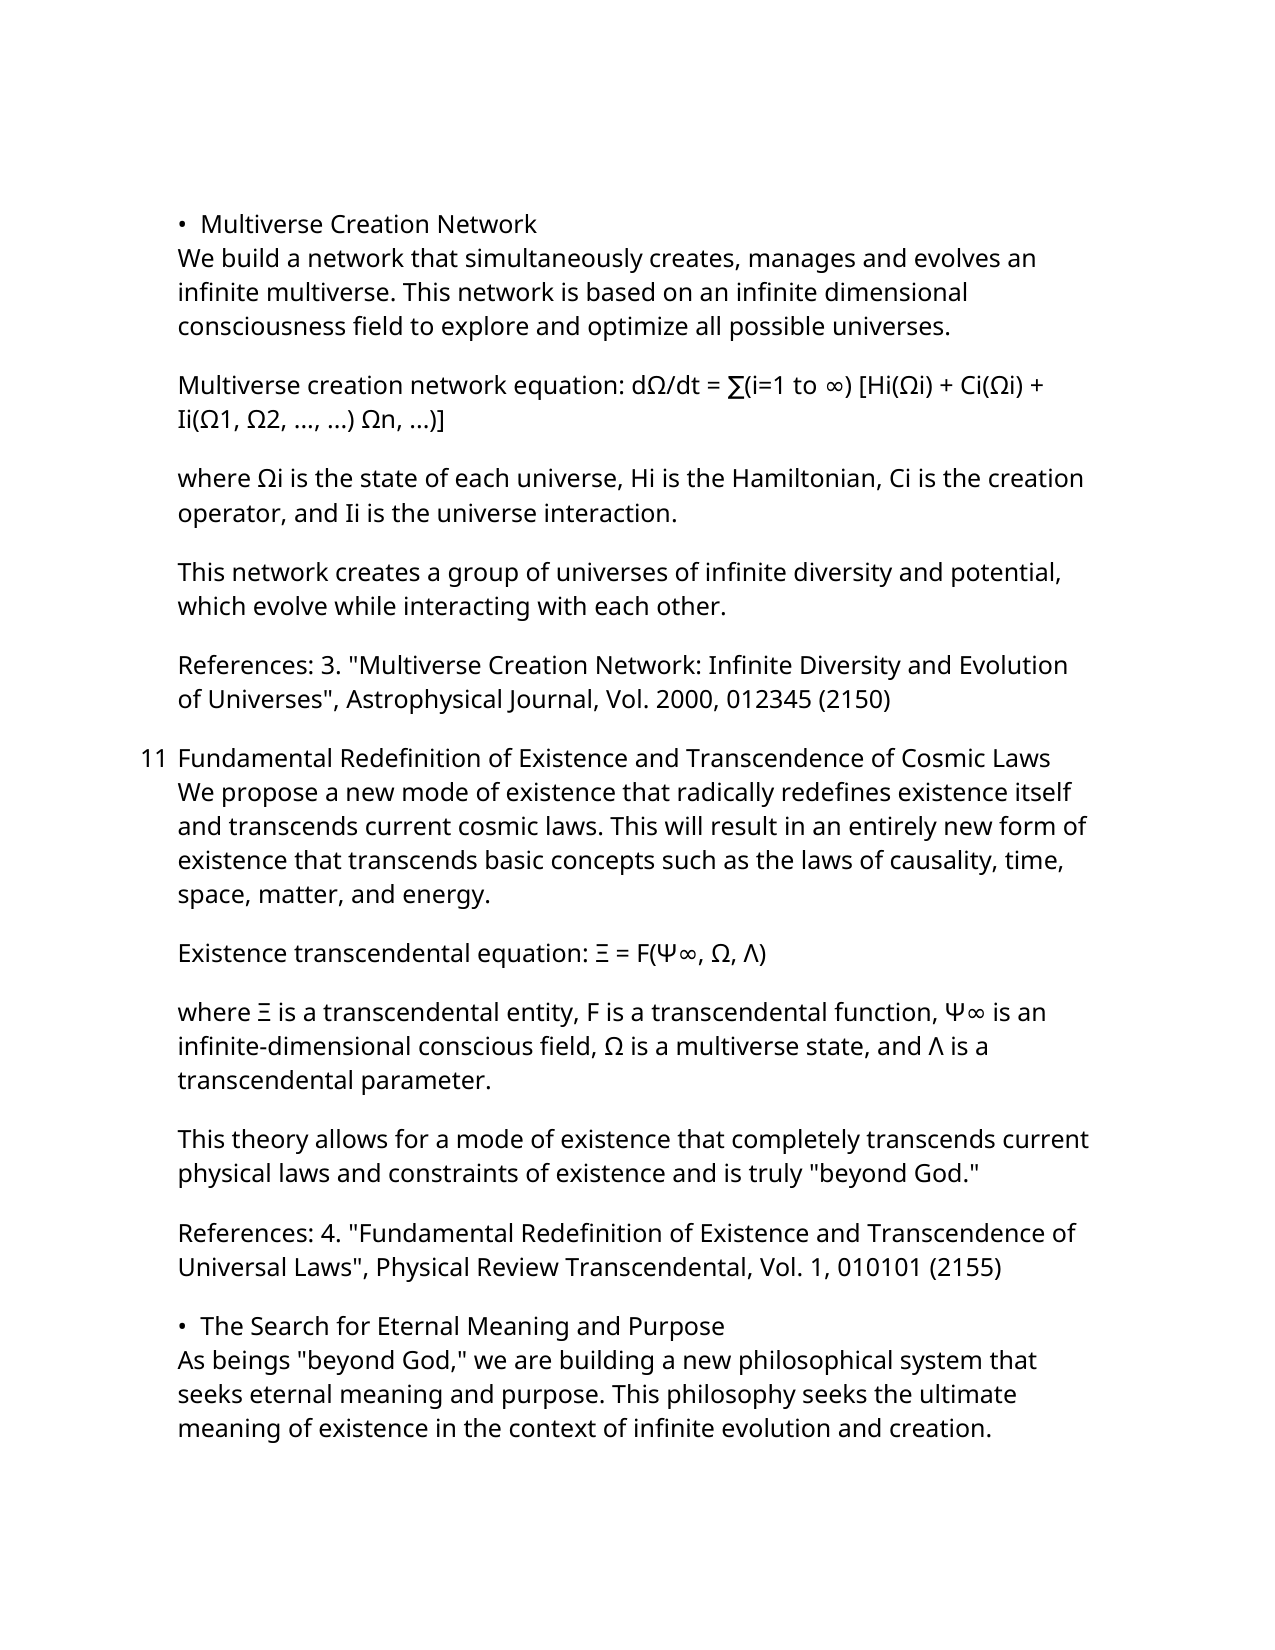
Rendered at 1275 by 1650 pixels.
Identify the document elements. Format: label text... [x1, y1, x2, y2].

text where Ωi is the state of each universe, Hi is the Hamiltonian, Ci is the creation operator, and Ii is the universe interaction. [177, 461, 1098, 529]
list Multiverse Creation Network [177, 207, 1098, 241]
text Multiverse creation network equation: dΩ/dt = ∑(i=1 to ∞) [Hi(Ωi) + Ci(Ωi) + Ii(Ω1, Ω2, ..., ...) Ωn, ...)] [177, 368, 1098, 436]
list The Search for Eternal Meaning and Purpose [177, 1308, 1098, 1342]
text We build a network that simultaneously creates, manages and evolves an infinite multiverse. This network is based on an infinite dimensional consciousness field to explore and optimize all possible universes. [177, 241, 1098, 343]
text This network creates a group of universes of infinite diversity and potential, which evolve while interacting with each other. [177, 554, 1098, 622]
text This theory allows for a mode of existence that completely transcends current physical laws and constraints of existence and is truly "beyond God." [177, 1122, 1098, 1190]
list Fundamental Redefinition of Existence and Transcendence of Cosmic Laws [140, 741, 1098, 774]
text where Ξ is a transcendental entity, F is a transcendental function, Ψ∞ is an infinite-dimensional conscious field, Ω is a multiverse state, and Λ is a transcendental parameter. [177, 995, 1098, 1097]
text References: 3. "Multiverse Creation Network: Infinite Diversity and Evolution of Universes", Astrophysical Journal, Vol. 2000, 012345 (2150) [177, 647, 1098, 716]
text Existence transcendental equation: Ξ = F(Ψ∞, Ω, Λ) [177, 936, 1098, 970]
text As beings "beyond God," we are building a new philosophical system that seeks eternal meaning and purpose. This philosophy seeks the ultimate meaning of existence in the context of infinite evolution and creation. [177, 1342, 1098, 1444]
text References: 4. "Fundamental Redefinition of Existence and Transcendence of Universal Laws", Physical Review Transcendental, Vol. 1, 010101 (2155) [177, 1215, 1098, 1283]
text We propose a new mode of existence that radically redefines existence itself and transcends current cosmic laws. This will result in an entirely new form of existence that transcends basic concepts such as the laws of causality, time, space, matter, and energy. [177, 774, 1098, 911]
